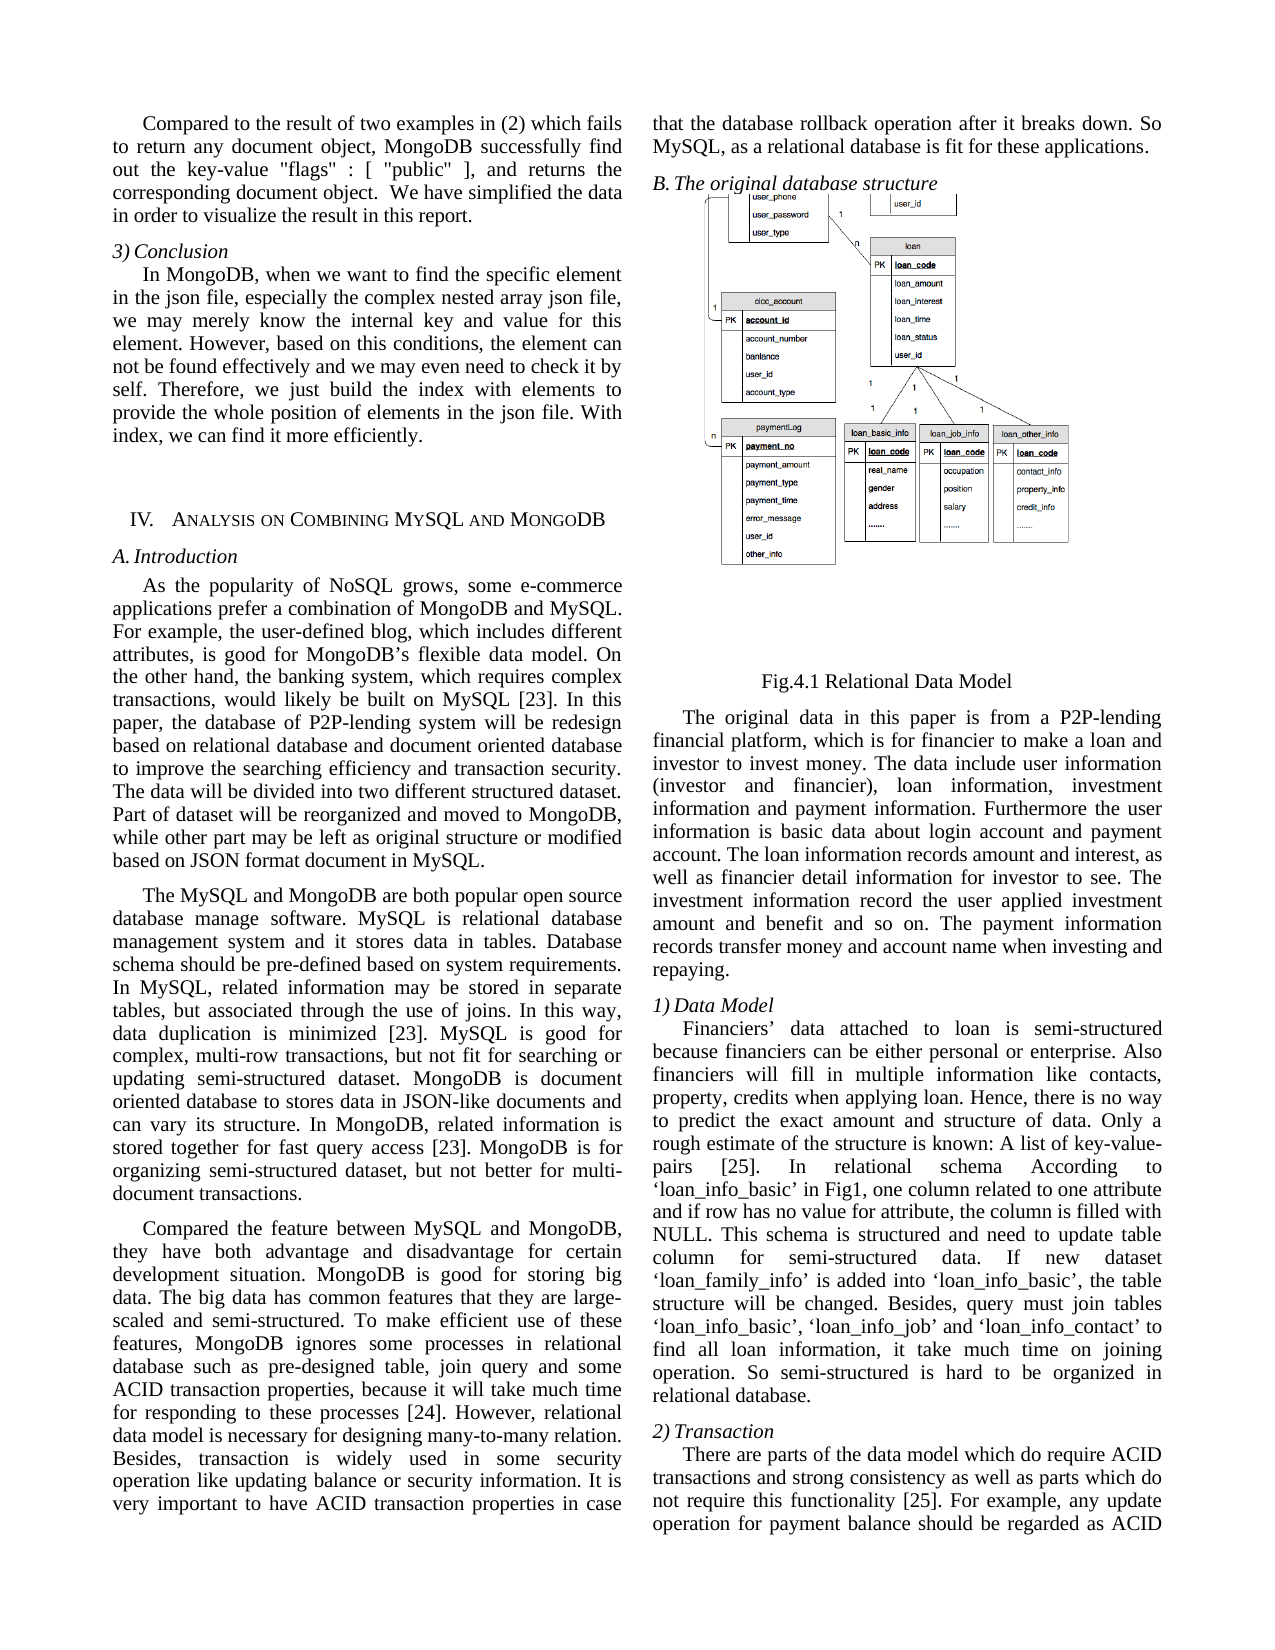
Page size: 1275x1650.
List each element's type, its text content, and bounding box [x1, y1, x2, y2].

text As the popularity of NoSQL grows, some e-commerce applications prefer a combination of MongoDB and MySQL. For example, the user-defined blog, which includes different attributes, is good for MongoDB’s flexible data model. On the other hand, the banking system, which requires complex transactions, would likely be built on MySQL [23]. In this paper, the database of P2P-lending system will be redesign based on relational database and document oriented database to improve the searching efficiency and transaction security. The data will be divided into two different structured dataset. Part of dataset will be reorganized and moved to MongoDB, while other part may be left as original structure or modified based on JSON format document in MySQL. [112, 574, 622, 872]
text The MySQL and MongoDB are both popular open source database manage software. MySQL is relational database management system and it stores data in tables. Database schema should be pre-defined based on system requirements. In MySQL, related information may be stored in separate tables, but associated through the use of joins. In this way, data duplication is minimized [23]. MySQL is good for complex, multi-row transactions, but not fit for searching or updating semi-structured dataset. MongoDB is document oriented database to stores data in JSON-like documents and can vary its structure. In MongoDB, related information is stored together for fast query access [23]. MongoDB is for organizing semi-structured dataset, but not better for multi-document transactions. [112, 884, 622, 1205]
subtitle Analysis on Combining MySQL and MongoDB [112, 507, 622, 531]
text Financiers’ data attached to loan is semi-structured because financiers can be either personal or enterprise. Also financiers will fill in multiple information like contacts, property, credits when applying loan. Hence, there is no way to predict the exact amount and structure of data. Only a rough estimate of the structure is known: A list of key-value-pairs [25]. In relational schema According to ‘loan_info_basic’ in Fig1, one column related to one attribute and if row has no value for attribute, the column is filled with NULL. This schema is structured and need to update table column for semi-structured data. If new dataset ‘loan_family_info’ is added into ‘loan_info_basic’, the table structure will be changed. Besides, query must join tables ‘loan_info_basic’, ‘loan_info_job’ and ‘loan_info_contact’ to find all loan information, it take much time on joining operation. So semi-structured is hard to be organized in relational database. [652, 1017, 1162, 1407]
text Fig.4.1 Relational Data Model [652, 671, 1121, 693]
text The original data in this paper is from a P2P-lending financial platform, which is for financier to make a loan and investor to invest money. The data include user information (investor and financier), loan information, investment information and payment information. Furthermore the user information is basic data about login account and payment account. The loan information records amount and interest, as well as financier detail information for investor to see. The investment information record the user applied investment amount and benefit and so on. The payment information records transfer money and account name when investing and repaying. [652, 706, 1162, 981]
picture [704, 194, 1069, 567]
subtitle Transaction [652, 1419, 1162, 1443]
subtitle The original database structure [652, 171, 1162, 195]
subtitle Data Model [652, 993, 1162, 1017]
text Compared to the result of two examples in (2) which fails to return any document object, MongoDB successfully find out the key-value "flags" : [ "public" ], and returns the corresponding document object. We have simplified the data in order to visualize the result in this report. [112, 112, 622, 227]
subtitle Conclusion [112, 239, 622, 263]
text In MongoDB, when we want to find the specific element in the json file, especially the complex nested array json file, we may merely know the internal key and value for this element. However, based on this conditions, the element can not be found effectively and we may even need to check it by self. Therefore, we just build the index with elements to provide the whole position of elements in the json file. With index, we can find it more efficiently. [112, 263, 622, 447]
subtitle Introduction [112, 544, 622, 568]
text Compared the feature between MySQL and MongoDB, they have both advantage and disadvantage for certain development situation. MongoDB is good for storing big data. The big data has common features that they are large-scaled and semi-structured. To make efficient use of these features, MongoDB ignores some processes in relational database such as pre-designed table, join query and some ACID transaction properties, because it will take much time for responding to these processes [24]. However, relational data model is necessary for designing many-to-many relation. Besides, transaction is widely used in some security operation like updating balance or security information. It is very important to have ACID transaction properties in case that the database rollback operation after it breaks down. So MySQL, as a relational database is fit for these applications. [112, 1217, 622, 1515]
